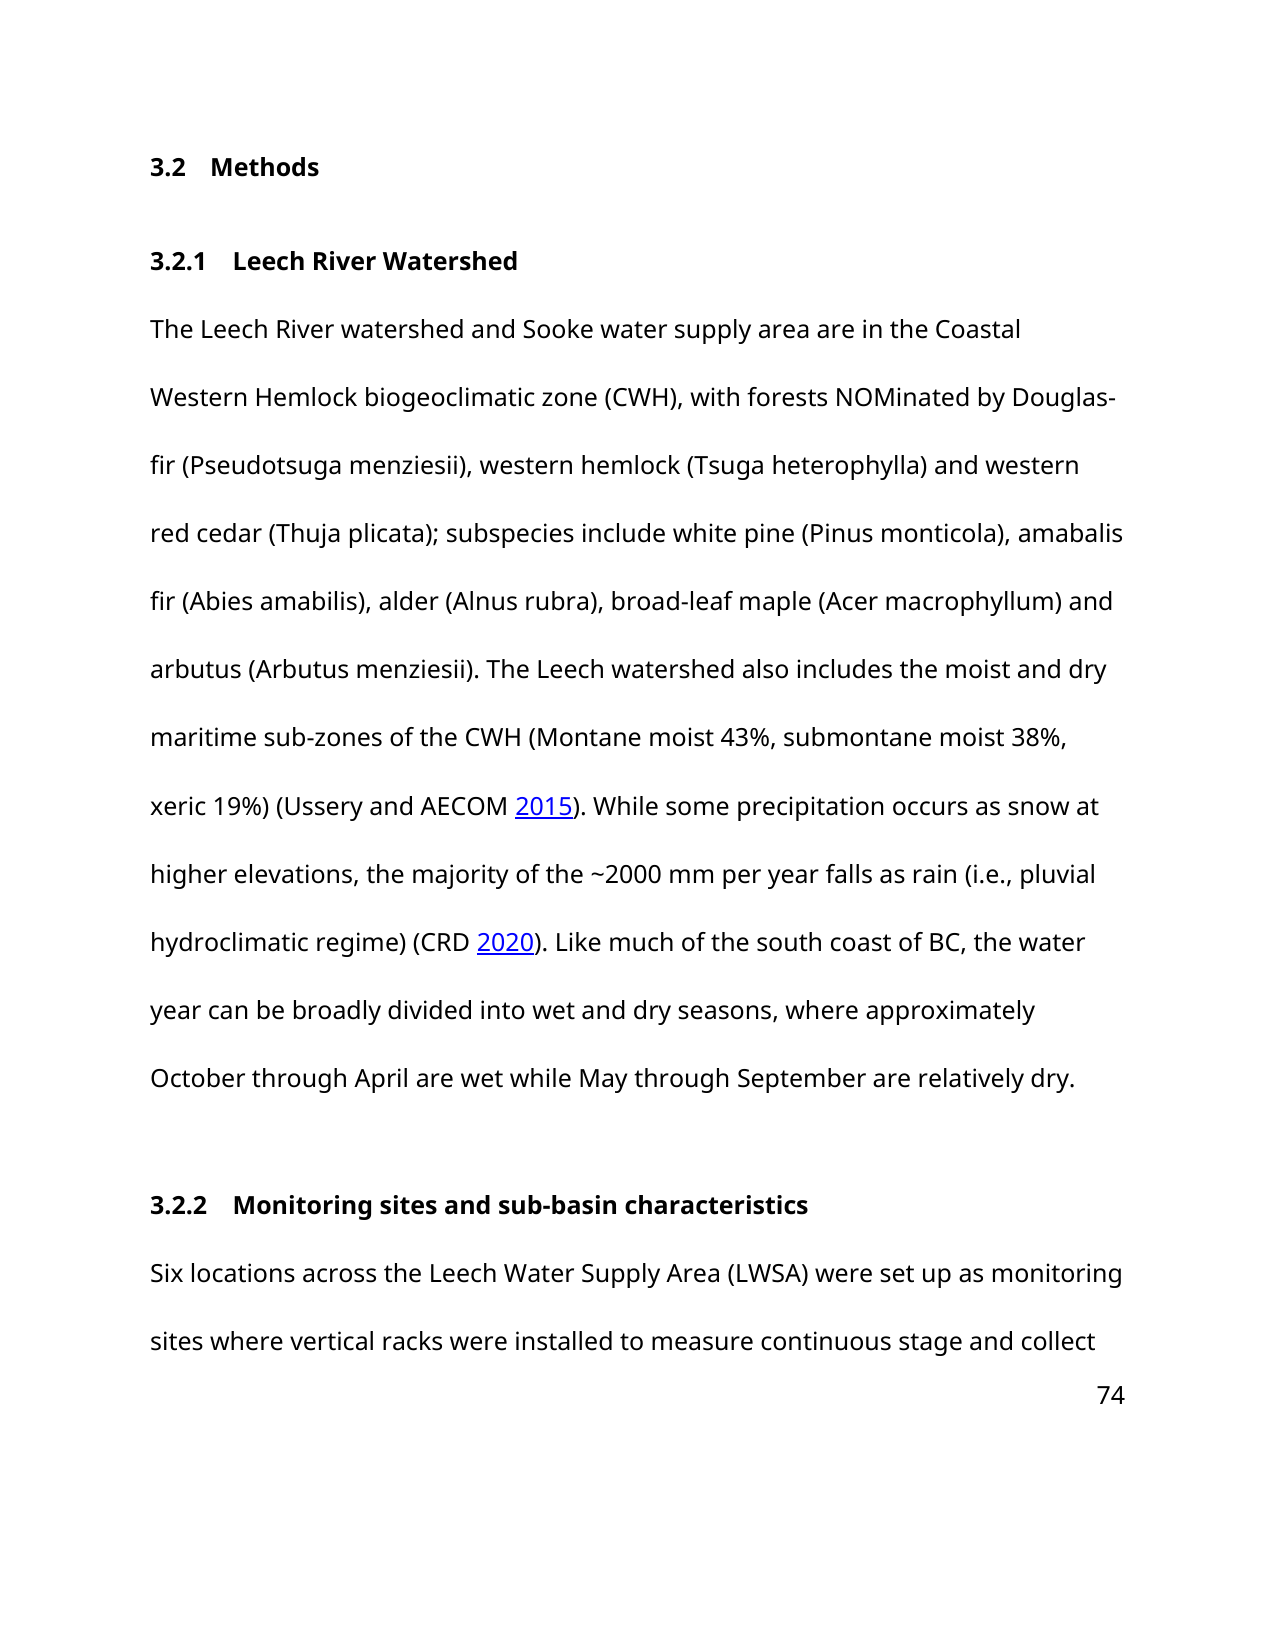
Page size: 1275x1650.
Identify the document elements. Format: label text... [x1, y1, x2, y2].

subtitle Monitoring sites and sub-basin characteristics [150, 1188, 1125, 1222]
subtitle Methods [150, 150, 1125, 184]
subtitle Leech River Watershed [150, 243, 1125, 277]
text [150, 1256, 1125, 1358]
text The Leech River watershed and Sooke water supply area are in the Coastal Western Hemlock biogeoclimatic zone (CWH), with forests NOMinated by Douglas-fir (Pseudotsuga menziesii), western hemlock (Tsuga heterophylla) and western red cedar (Thuja plicata); subspecies include white pine (Pinus monticola), amabalis fir (Abies amabilis), alder (Alnus rubra), broad-leaf maple (Acer macrophyllum) and arbutus (Arbutus menziesii). The Leech watershed also includes the moist and dry maritime sub-zones of the CWH (Montane moist 43%, submontane moist 38%, xeric 19%) (Ussery and AECOM 2015). While some precipitation occurs as snow at higher elevations, the majority of the ~2000 mm per year falls as rain (i.e., pluvial hydroclimatic regime) (CRD 2020). Like much of the south coast of BC, the water year can be broadly divided into wet and dry seasons, where approximately October through April are wet while May through September are relatively dry. [150, 311, 1125, 1095]
